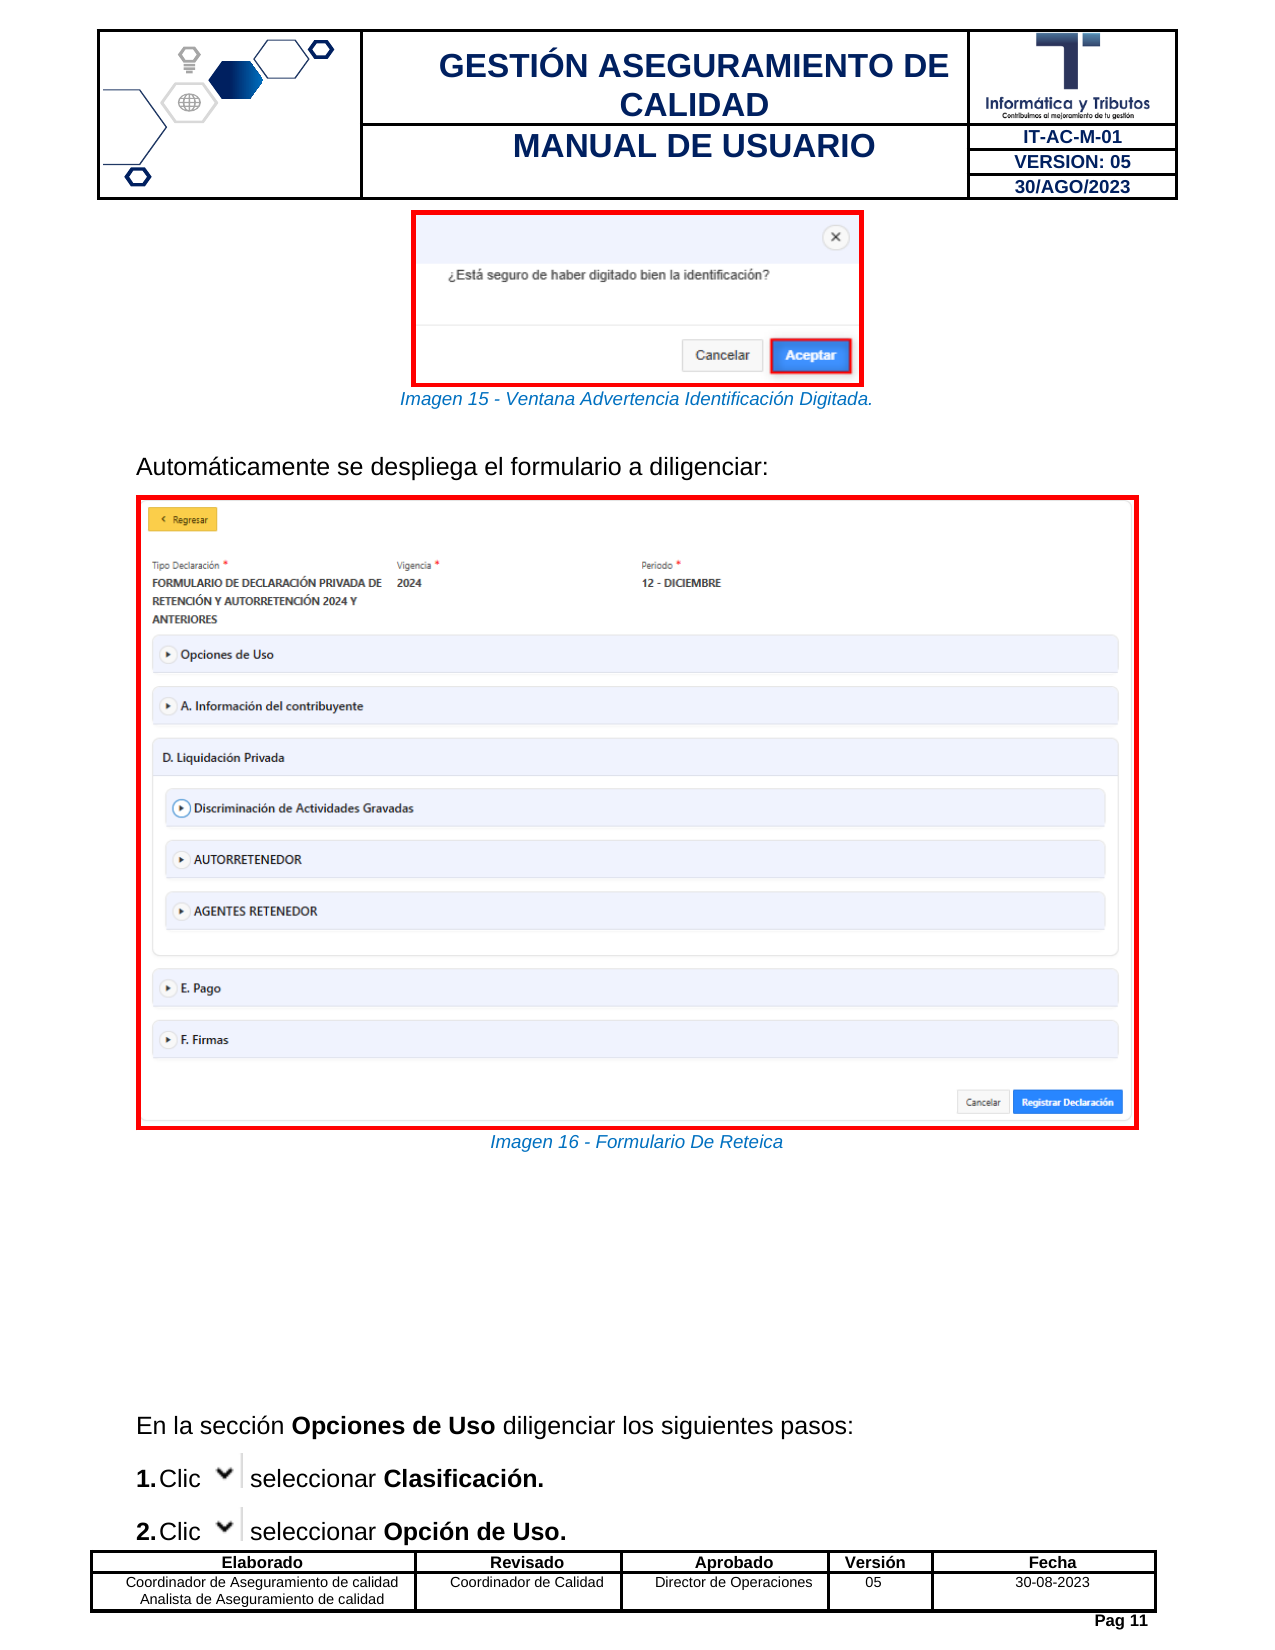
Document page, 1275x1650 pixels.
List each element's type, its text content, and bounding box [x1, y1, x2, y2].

picture [141, 500, 1134, 1126]
text Automáticamente se despliega el formulario a diligenciar: [136, 452, 1139, 481]
list Clic seleccionar Opción de Uso. [136, 1507, 1139, 1546]
list Clic seleccionar Clasificación. [136, 1454, 1139, 1493]
text En la sección Opciones de Uso diligenciar los siguientes pasos: [136, 1411, 1139, 1439]
text Imagen 15 - Ventana Advertencia Identificación Digitada. [136, 387, 1139, 409]
picture [985, 32, 1150, 120]
picture [207, 1453, 243, 1488]
text Imagen 16 - Formulario De Reteica [136, 1130, 1139, 1152]
picture [207, 1507, 243, 1541]
picture [416, 215, 859, 383]
